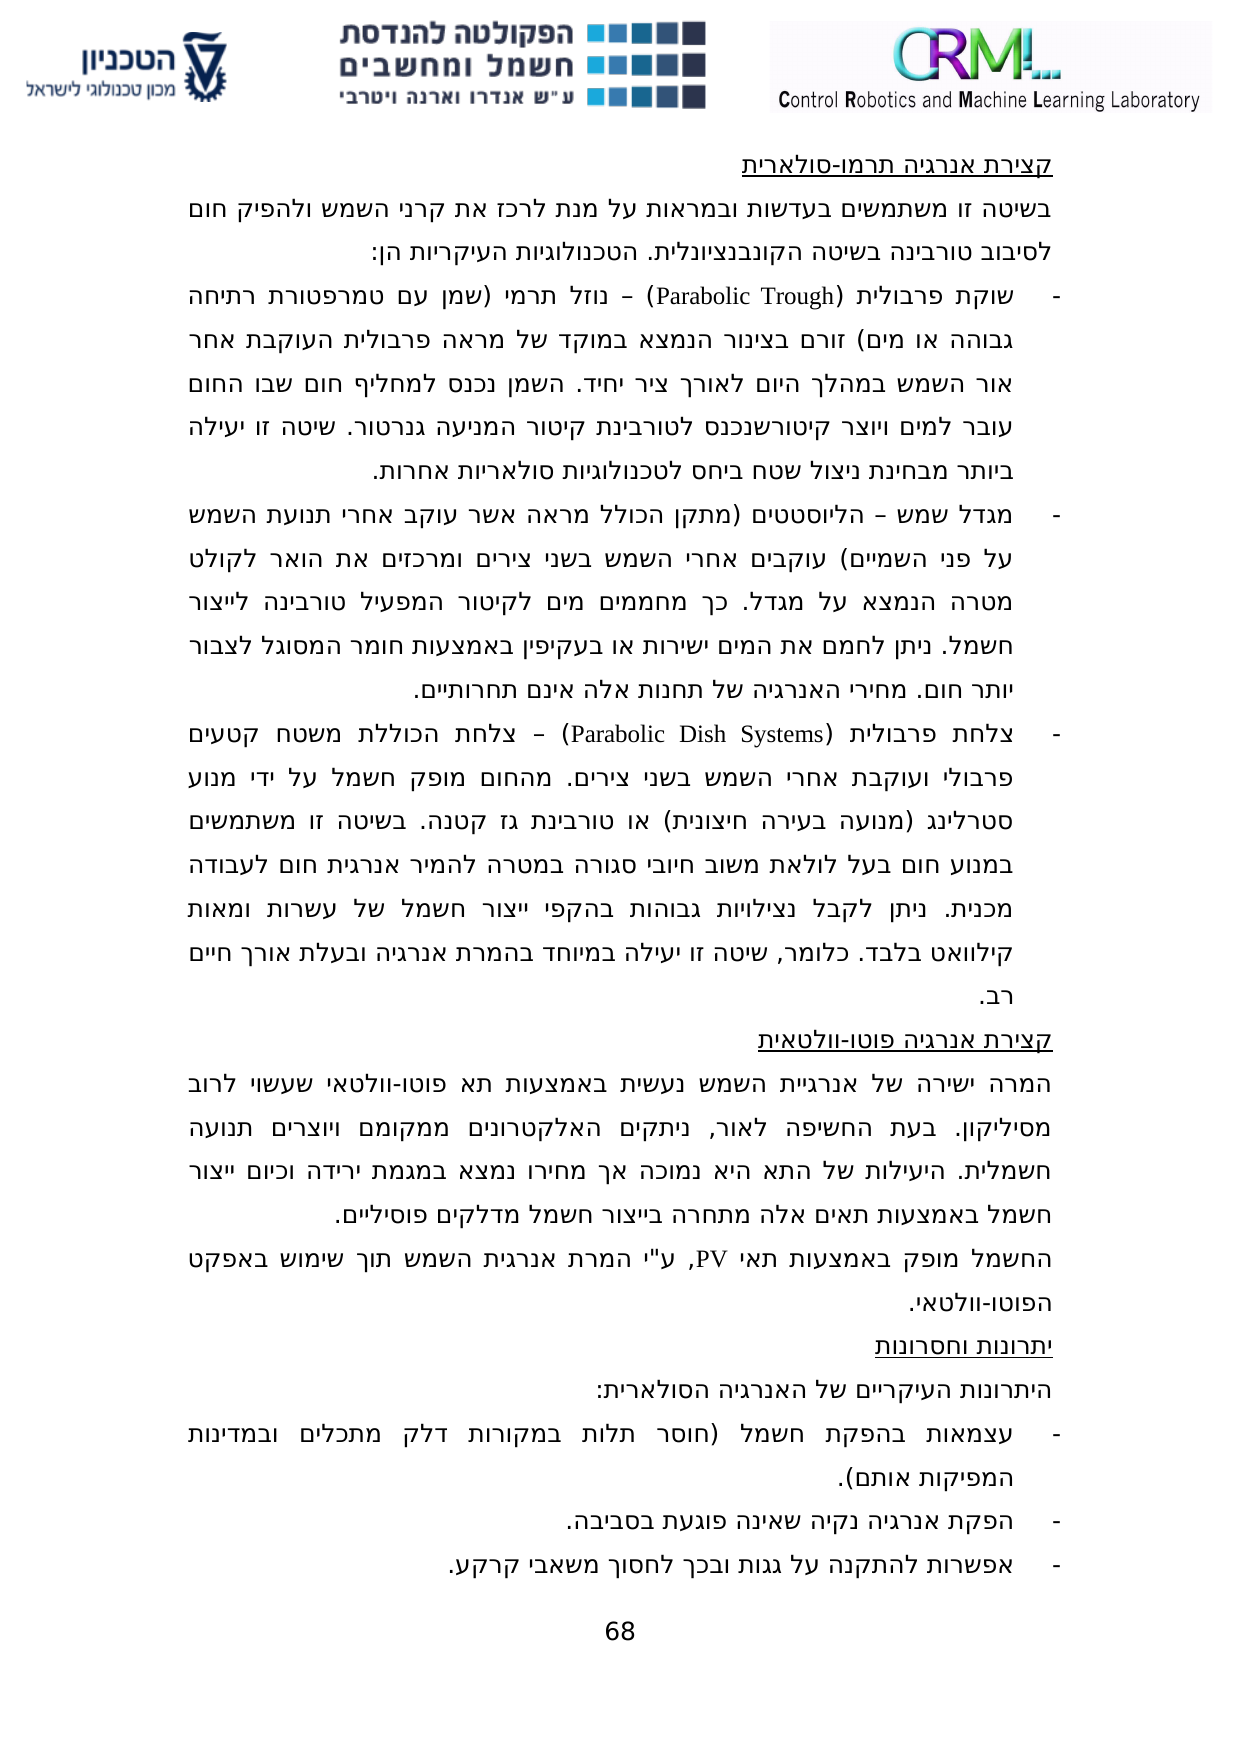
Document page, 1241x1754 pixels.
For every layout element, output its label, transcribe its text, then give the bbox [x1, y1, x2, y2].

text היתרונות העיקריים של האנרגיה הסולארית: [187, 1375, 1053, 1404]
picture [768, 21, 1213, 113]
text קצירת אנרגיה תרמו-סולארית [187, 150, 1053, 179]
text יתרונות וחסרונות [187, 1332, 1053, 1361]
list הפקת אנרגיה נקיה שאינה פוגעת בסביבה. [187, 1507, 1052, 1536]
text החשמל מופק באמצעות תאי PV, ע"י המרת אנרגית השמש תוך שימוש באפקט הפוטו-וולטאי. [187, 1244, 1053, 1317]
text בשיטה זו משתמשים בעדשות ובמראות על מנת לרכז את קרני השמש ולהפיק חום לסיבוב טורבינה בשיטה הקונבנציונלית. הטכנולוגיות העיקריות הן: [187, 194, 1053, 267]
list עצמאות בהפקת חשמל (חוסר תלות במקורות דלק מתכלים ובמדינות המפיקות אותם). [187, 1419, 1052, 1492]
picture [333, 17, 706, 112]
list שוקת פרבולית (Parabolic Trough) – נוזל תרמי (שמן עם טמרפטורת רתיחה גבוהה או מים) זורם בצינור הנמצא במוקד של מראה פרבולית העוקבת אחר אור השמש במהלך היום לאורך ציר יחיד. השמן נכנס למחליף חום שבו החום עובר למים ויוצר קיטורשנכנס לטורבינת קיטור המניעה גנרטור. שיטה זו יעילה ביותר מבחינת ניצול שטח ביחס לטכנולוגיות סולאריות אחרות. [187, 281, 1052, 486]
text קצירת אנרגיה פוטו-וולטאית [187, 1025, 1053, 1054]
list אפשרות להתקנה על גגות ובכך לחסוך משאבי קרקע. [187, 1550, 1052, 1579]
picture [26, 32, 227, 102]
text המרה ישירה של אנרגיית השמש נעשית באמצעות תא פוטו-וולטאי שעשוי לרוב מסיליקון. בעת החשיפה לאור, ניתקים האלקטרונים ממקומם ויוצרים תנועה חשמלית. היעילות של התא היא נמוכה אך מחירו נמצא במגמת ירידה וכיום ייצור חשמל באמצעות תאים אלה מתחרה בייצור חשמל מדלקים פוסיליים. [187, 1069, 1053, 1229]
list צלחת פרבולית (Parabolic Dish Systems) – צלחת הכוללת משטח קטעים פרבולי ועוקבת אחרי השמש בשני צירים. מהחום מופק חשמל על ידי מנוע סטרלינג (מנועה בעירה חיצונית) או טורבינת גז קטנה. בשיטה זו משתמשים במנוע חום בעל לולאת משוב חיובי סגורה במטרה להמיר אנרגית חום לעבודה מכנית. ניתן לקבל נצילויות גבוהות בהקפי ייצור חשמל של עשרות ומאות קילוואט בלבד. כלומר, שיטה זו יעילה במיוחד בהמרת אנרגיה ובעלת אורך חיים רב. [187, 719, 1052, 1011]
list מגדל שמש – הליוסטטים (מתקן הכולל מראה אשר עוקב אחרי תנועת השמש על פני השמיים) עוקבים אחרי השמש בשני צירים ומרכזים את הואר לקולט מטרה הנמצא על מגדל. כך מחממים מים לקיטור המפעיל טורבינה לייצור חשמל. ניתן לחמם את המים ישירות או בעקיפין באמצעות חומר המסוגל לצבור יותר חום. מחירי האנרגיה של תחנות אלה אינם תחרותיים. [187, 500, 1052, 704]
